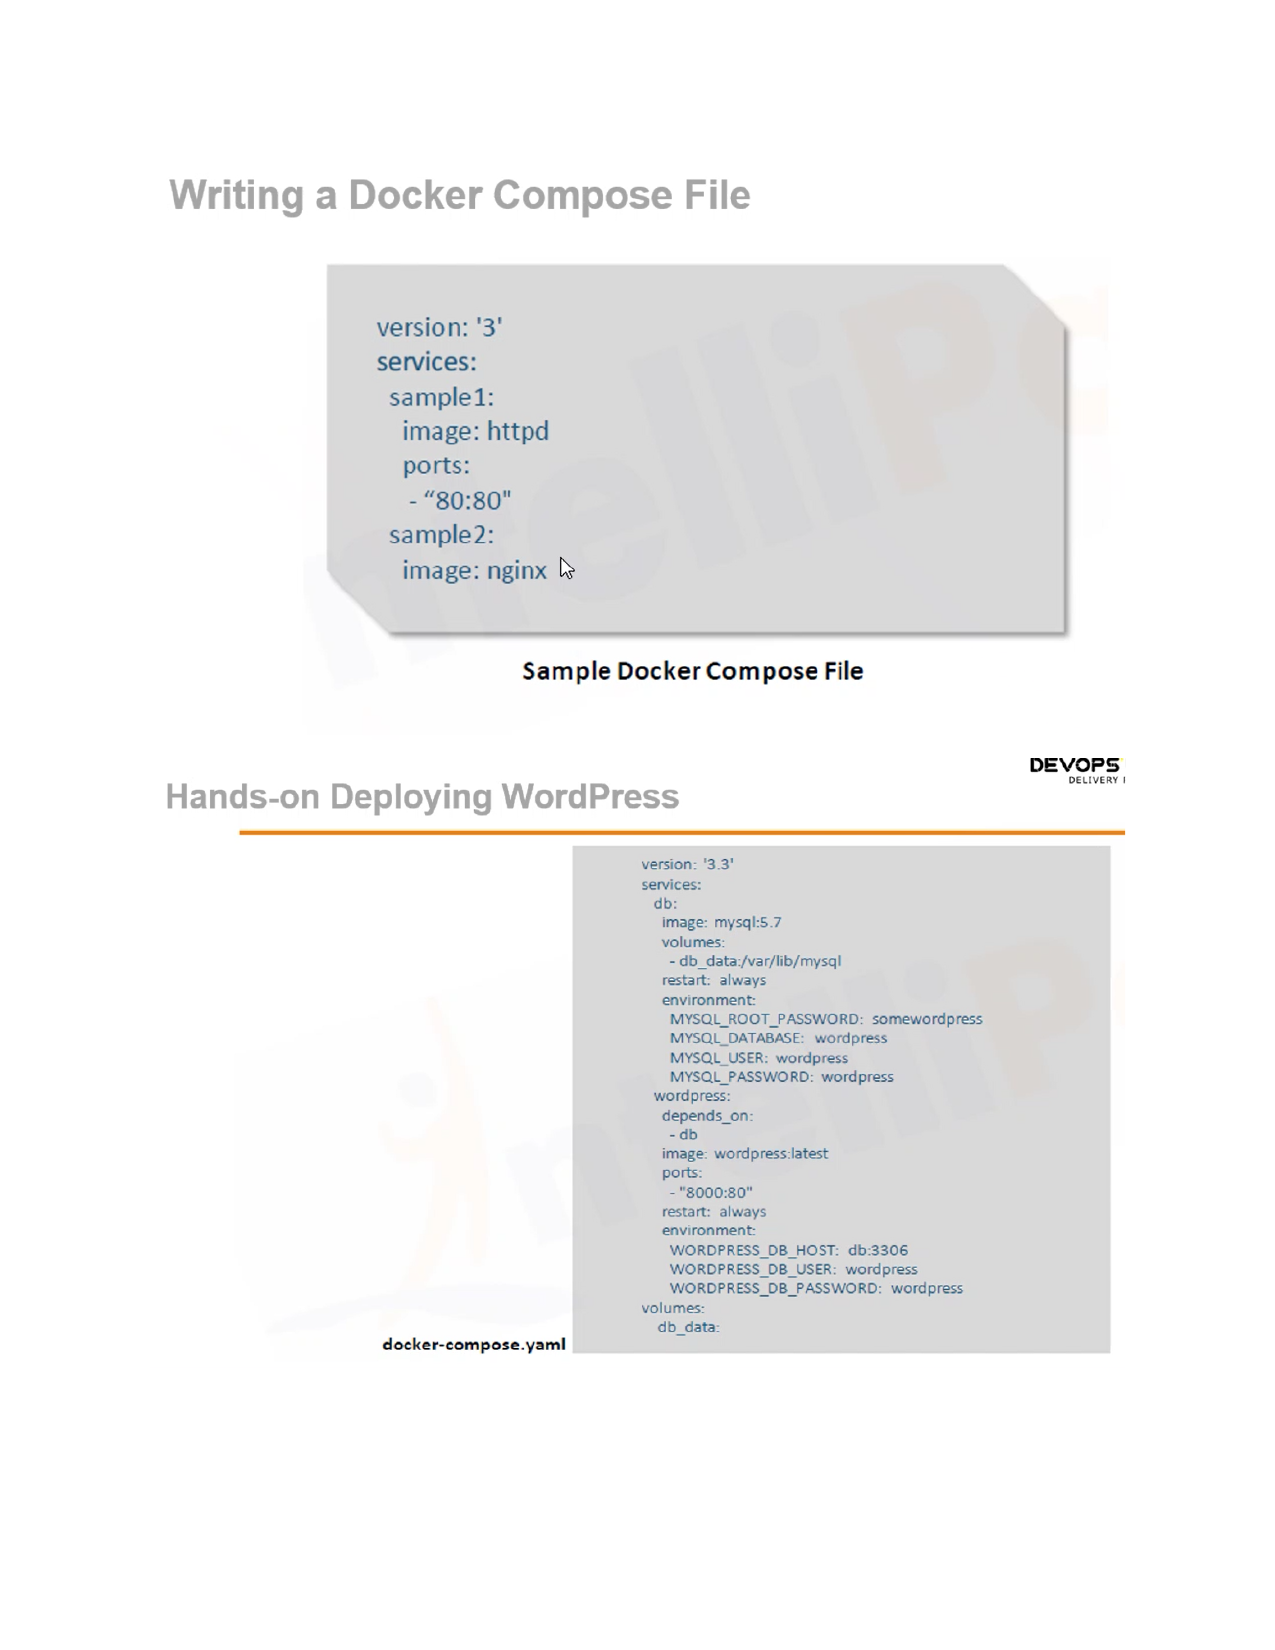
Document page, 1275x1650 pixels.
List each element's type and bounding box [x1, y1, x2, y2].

picture [150, 758, 1125, 1368]
picture [150, 150, 1125, 740]
